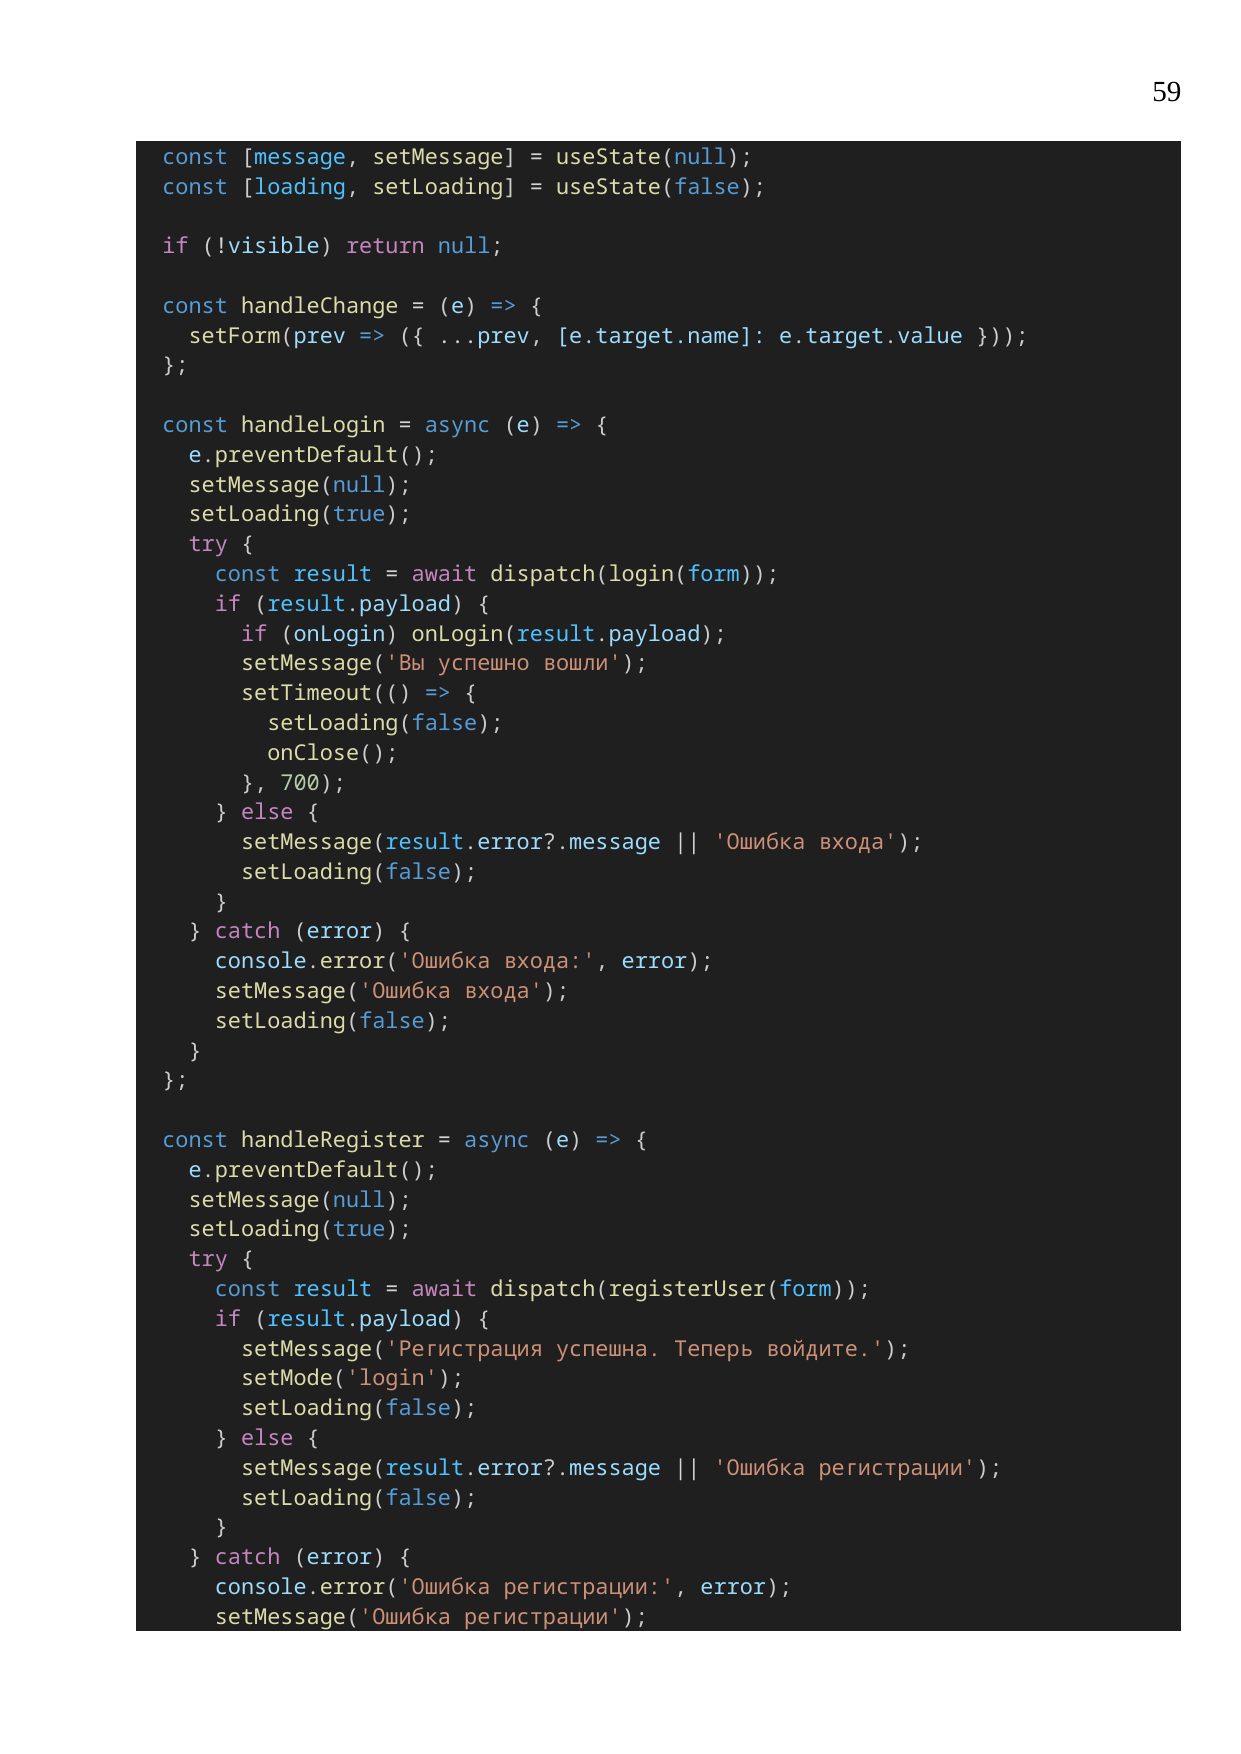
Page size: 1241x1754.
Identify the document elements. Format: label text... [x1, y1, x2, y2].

text setMessage('Регистрация успешна. Теперь войдите.'); [136, 1333, 1181, 1362]
text setLoading(true); [136, 498, 1181, 528]
text setMessage('Вы успешно вошли'); [136, 647, 1181, 677]
text setLoading(true); [136, 1213, 1181, 1243]
text setLoading(false); [136, 1482, 1181, 1511]
text setMessage(result.error?.message || 'Ошибка входа'); [136, 826, 1181, 856]
text const handleRegister = async (e) => { [136, 1124, 1181, 1154]
text setMessage(null); [136, 469, 1181, 498]
text e.preventDefault(); [136, 439, 1181, 469]
text console.error('Ошибка входа:', error); [136, 945, 1181, 975]
text setMode('login'); [136, 1362, 1181, 1392]
text setLoading(false); [136, 856, 1181, 886]
text const result = await dispatch(login(form)); [136, 558, 1181, 588]
text const result = await dispatch(registerUser(form)); [136, 1273, 1181, 1303]
text }; [136, 349, 1181, 379]
text try { [136, 1243, 1181, 1273]
text setMessage(null); [136, 1184, 1181, 1213]
text } catch (error) { [136, 916, 1181, 945]
text } [136, 1035, 1181, 1064]
text if (!visible) return null; [136, 230, 1181, 260]
text e.preventDefault(); [136, 1154, 1181, 1184]
text setTimeout(() => { [136, 677, 1181, 707]
text onClose(); [136, 737, 1181, 767]
text setMessage(result.error?.message || 'Ошибка регистрации'); [136, 1452, 1181, 1482]
text setMessage('Ошибка регистрации'); [136, 1601, 1181, 1631]
text } [136, 1511, 1181, 1541]
text try { [136, 528, 1181, 558]
text } catch (error) { [136, 1541, 1181, 1571]
text setMessage('Ошибка входа'); [136, 975, 1181, 1005]
text if (result.payload) { [136, 1303, 1181, 1333]
text }, 700); [136, 767, 1181, 796]
text console.error('Ошибка регистрации:', error); [136, 1571, 1181, 1601]
text if (result.payload) { [136, 588, 1181, 618]
text const [message, setMessage] = useState(null); [136, 141, 1181, 171]
text const handleLogin = async (e) => { [136, 409, 1181, 439]
text setLoading(false); [136, 1005, 1181, 1035]
text setLoading(false); [136, 707, 1181, 737]
text } else { [136, 796, 1181, 826]
text }; [136, 1064, 1181, 1094]
text const handleChange = (e) => { [136, 290, 1181, 320]
text setForm(prev => ({ ...prev, [e.target.name]: e.target.value })); [136, 320, 1181, 349]
text setLoading(false); [136, 1392, 1181, 1422]
text } [136, 886, 1181, 916]
text if (onLogin) onLogin(result.payload); [136, 618, 1181, 647]
text } else { [136, 1422, 1181, 1452]
text const [loading, setLoading] = useState(false); [136, 171, 1181, 201]
